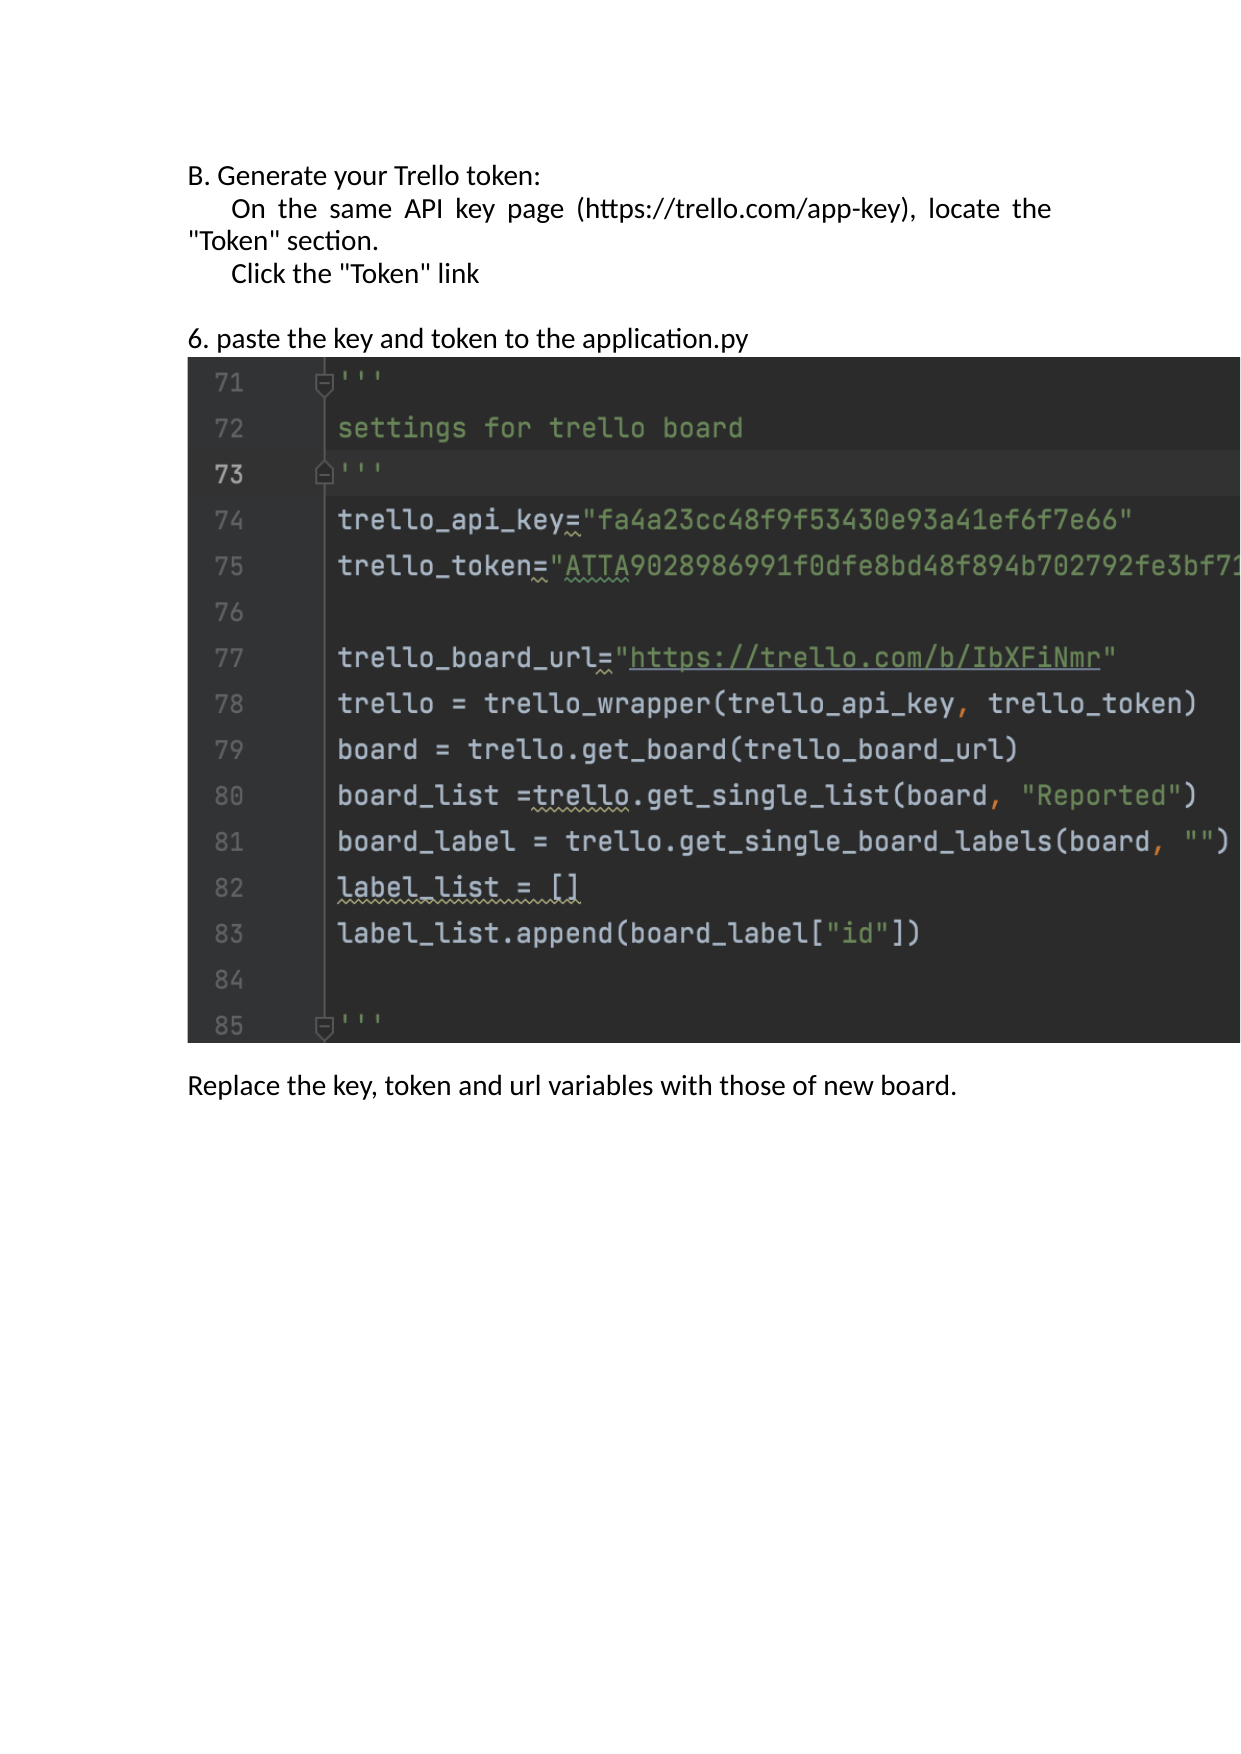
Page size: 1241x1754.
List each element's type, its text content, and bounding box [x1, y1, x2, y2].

list Replace the key, token and url variables with those of new board. [187, 1072, 1053, 1104]
list paste the key and token to the application.py [187, 324, 1053, 357]
list B. Generate your Trello token: [187, 162, 1053, 194]
list Click the "Token" link [187, 259, 1053, 292]
picture [187, 357, 1241, 1043]
list On the same API key page (https://trello.com/app-key), locate the "Token" section. [187, 194, 1053, 259]
